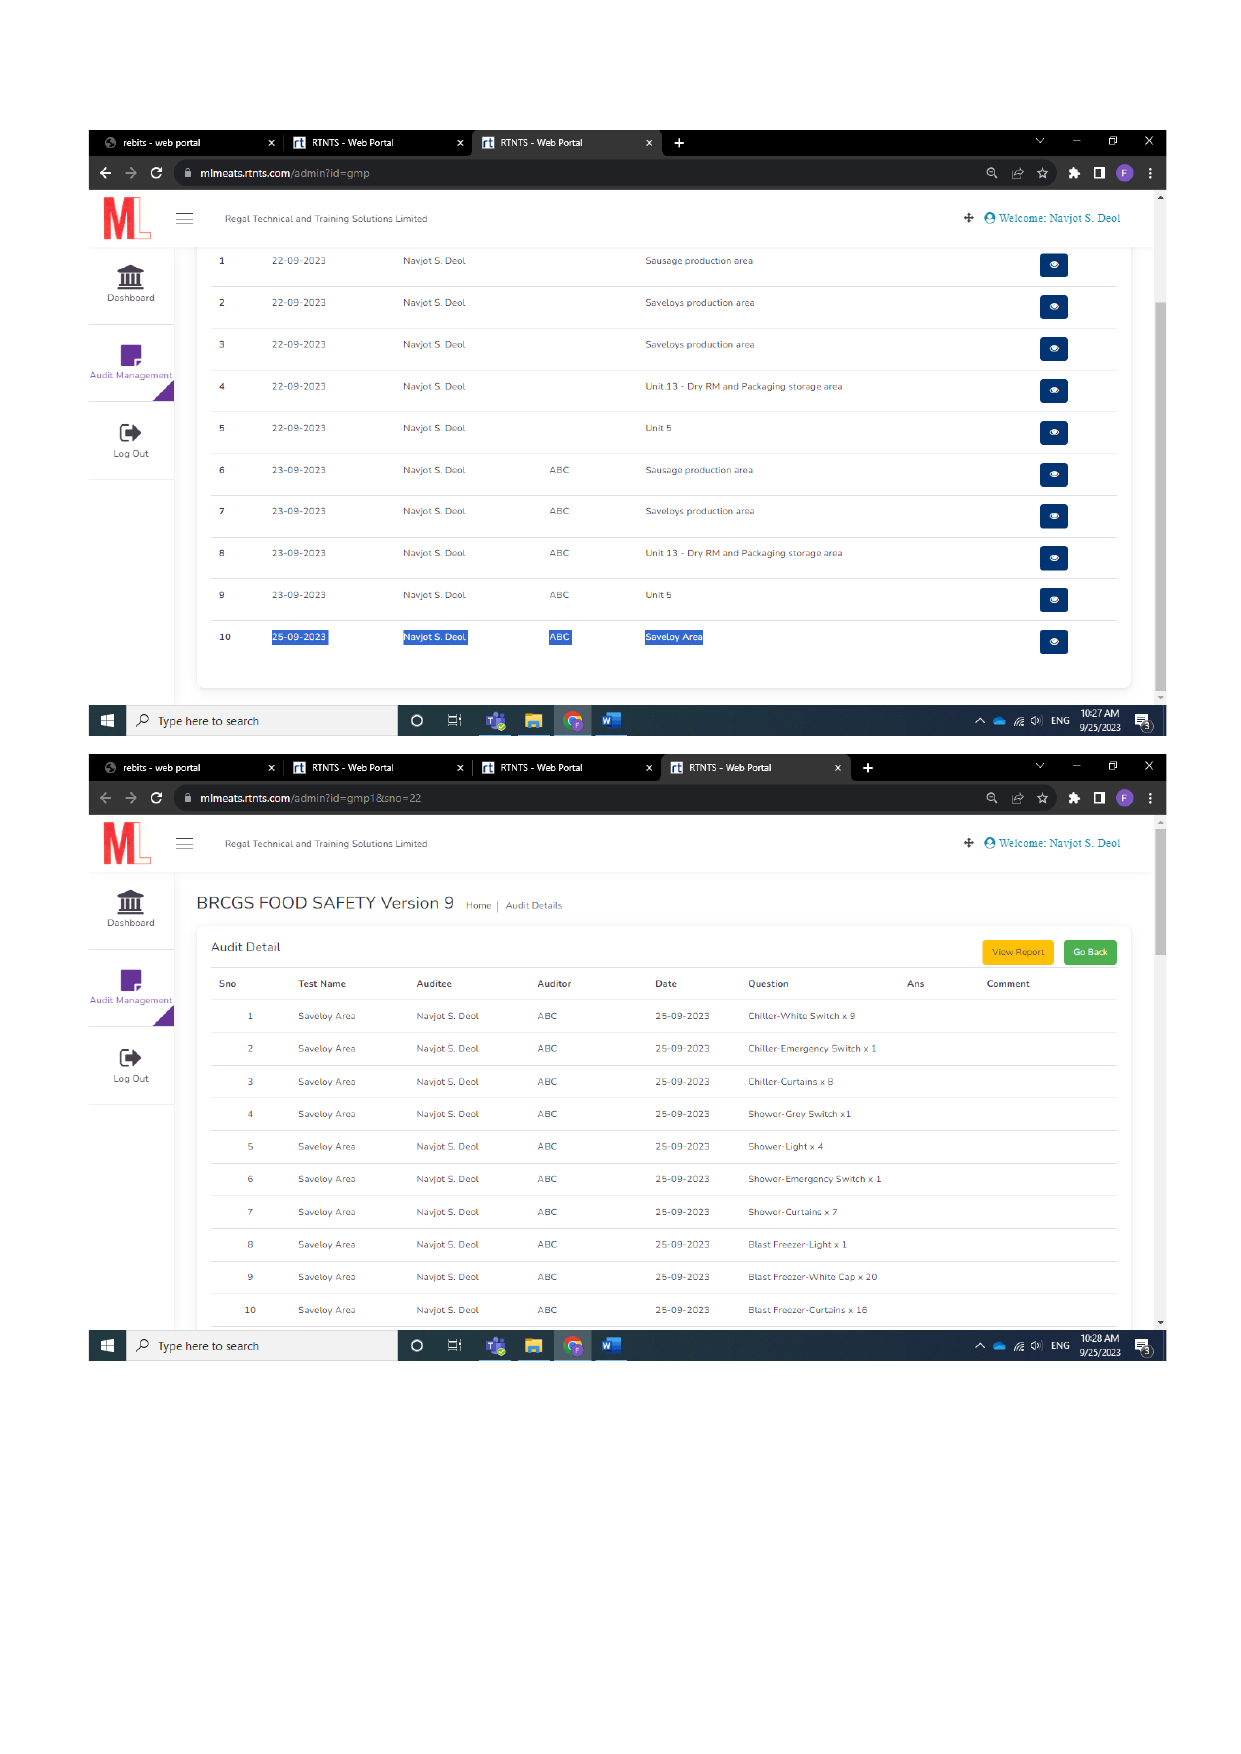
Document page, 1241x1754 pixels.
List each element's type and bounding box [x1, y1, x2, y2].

picture [88, 130, 1167, 736]
picture [88, 754, 1167, 1361]
